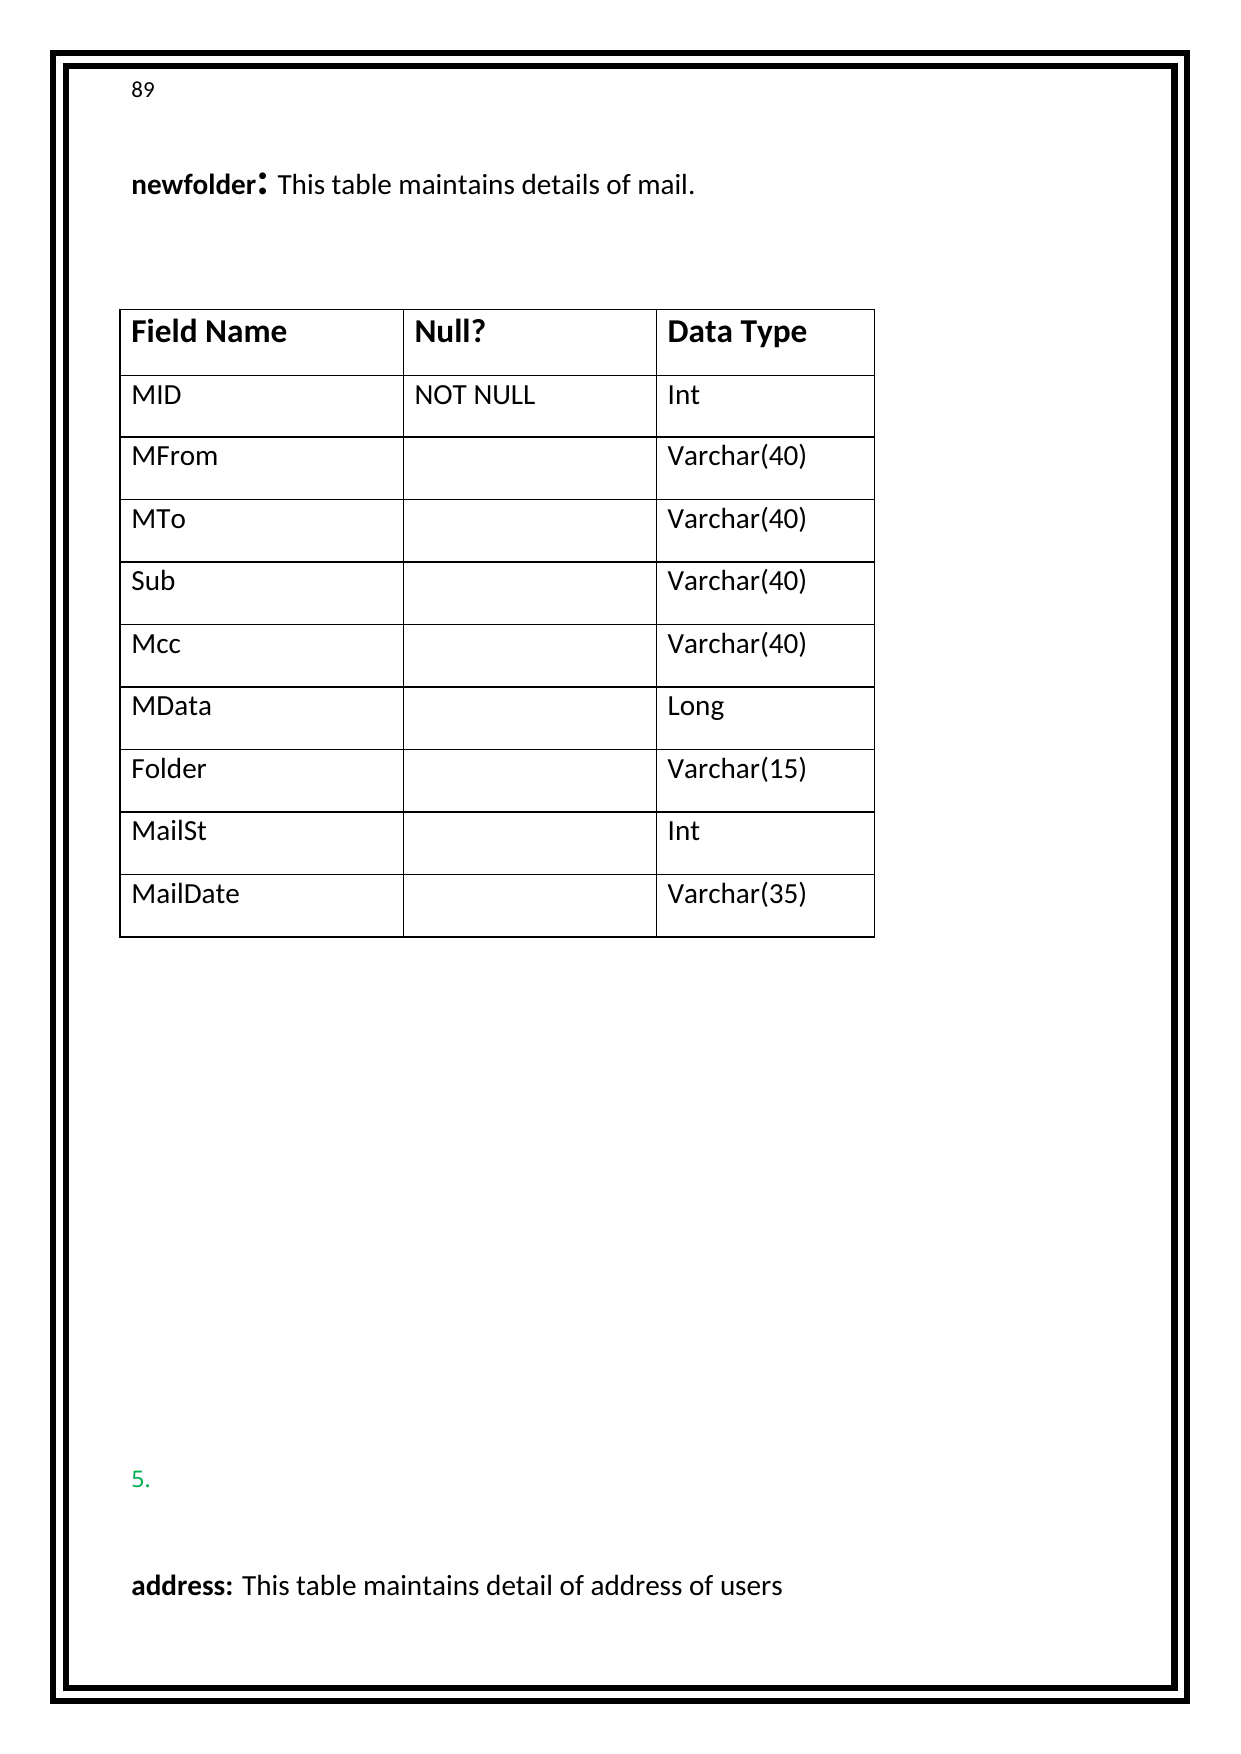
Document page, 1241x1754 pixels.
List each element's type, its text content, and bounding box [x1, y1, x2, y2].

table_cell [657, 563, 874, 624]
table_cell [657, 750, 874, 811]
text address: This table maintains detail of address of users [131, 1567, 1090, 1603]
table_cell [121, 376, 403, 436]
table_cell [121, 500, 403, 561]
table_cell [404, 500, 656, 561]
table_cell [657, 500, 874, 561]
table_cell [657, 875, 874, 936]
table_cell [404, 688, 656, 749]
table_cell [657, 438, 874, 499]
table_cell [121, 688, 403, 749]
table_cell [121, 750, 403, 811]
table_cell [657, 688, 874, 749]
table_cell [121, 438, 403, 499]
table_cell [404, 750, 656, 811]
text 5. [131, 1463, 1090, 1494]
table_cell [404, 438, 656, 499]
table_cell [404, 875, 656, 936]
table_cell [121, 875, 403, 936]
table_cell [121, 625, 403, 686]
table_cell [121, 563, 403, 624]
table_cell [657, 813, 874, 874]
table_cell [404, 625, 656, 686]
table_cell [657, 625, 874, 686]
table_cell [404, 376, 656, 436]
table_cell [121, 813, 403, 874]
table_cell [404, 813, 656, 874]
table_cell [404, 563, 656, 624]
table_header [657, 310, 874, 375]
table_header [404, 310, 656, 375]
text newfolder: This table maintains details of mail. [131, 150, 1090, 206]
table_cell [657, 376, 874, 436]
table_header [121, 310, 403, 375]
